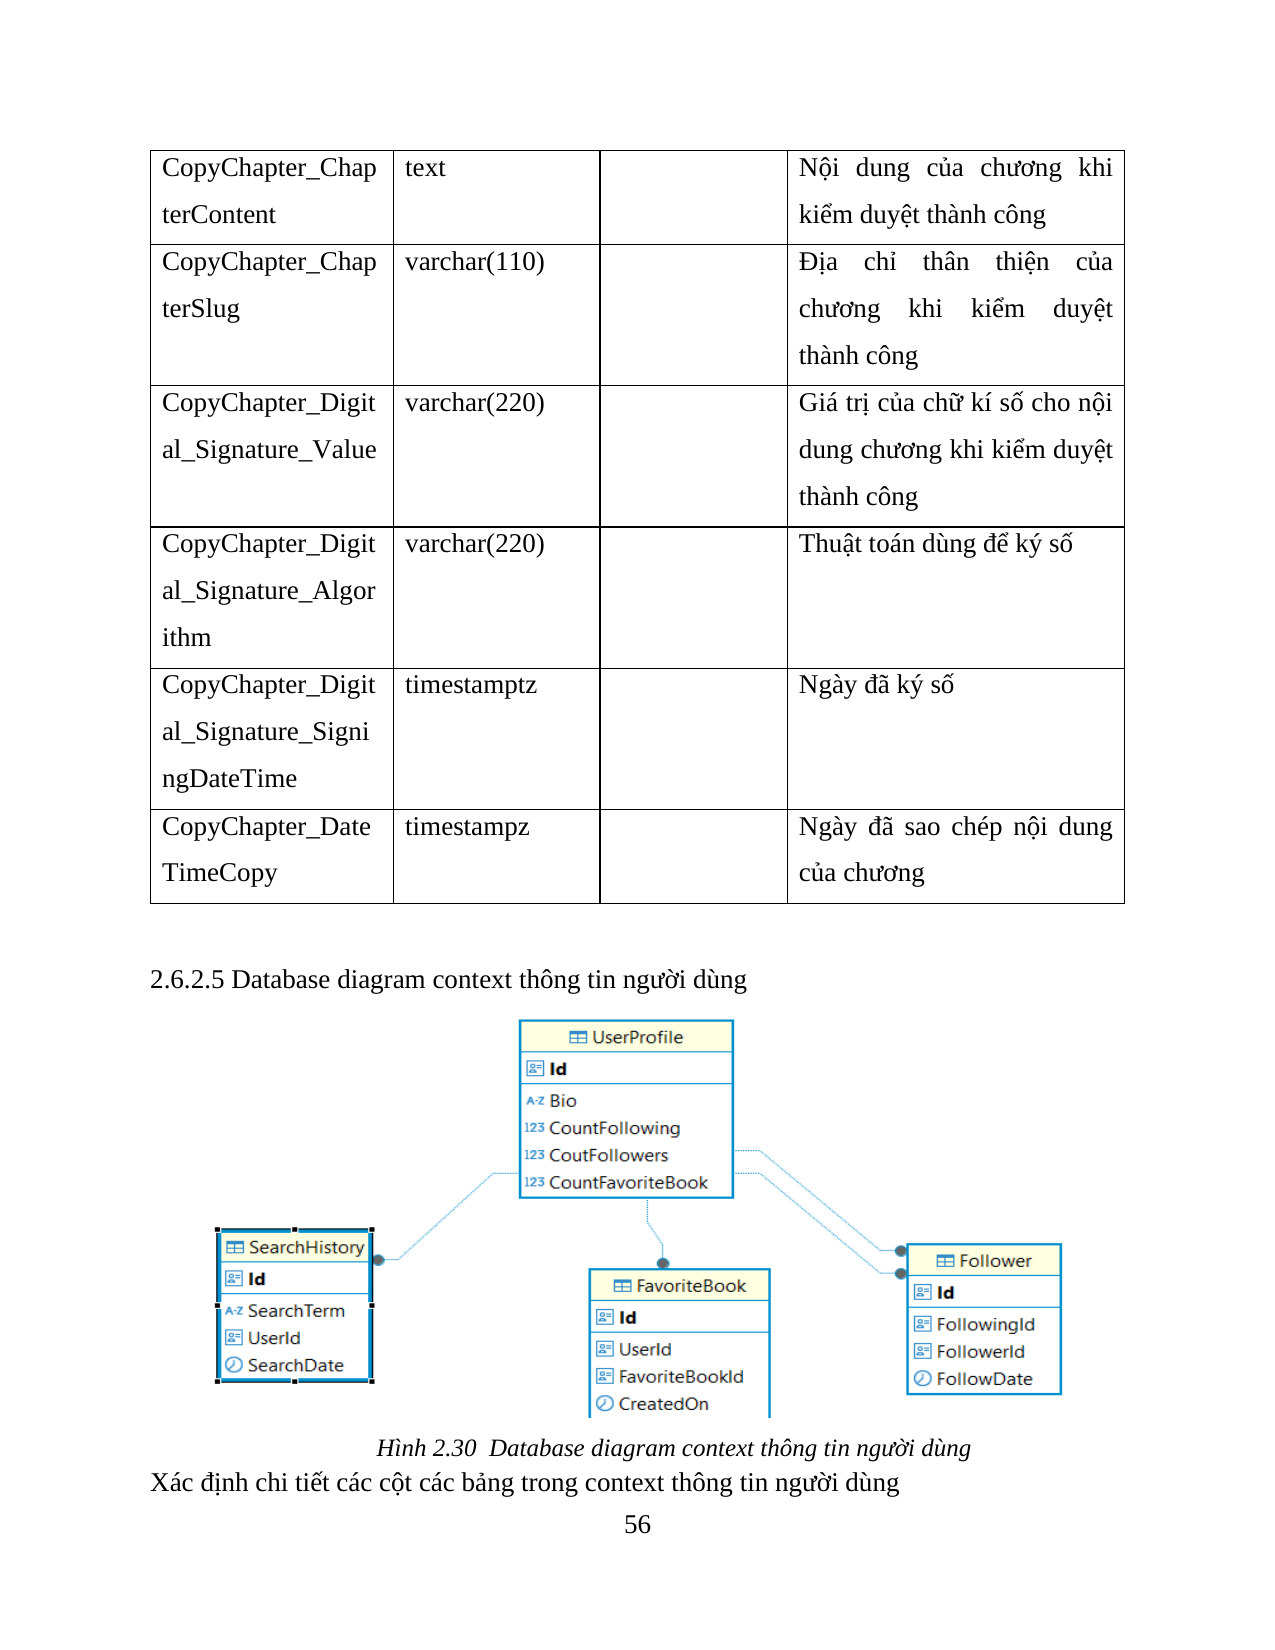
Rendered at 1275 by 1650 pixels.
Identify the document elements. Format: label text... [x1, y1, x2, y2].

table_cell [601, 386, 787, 526]
table_cell [601, 810, 787, 903]
table_cell CopyChapter_DateTimeCopy [151, 810, 393, 903]
picture [591, 1271, 768, 1299]
table_cell Ngày đã sao chép nội dung của chương [788, 810, 1124, 903]
table_cell varchar(110) [394, 245, 599, 385]
table_cell Địa chỉ thân thiện của chương khi kiểm duyệt thành công [788, 245, 1124, 385]
table_cell CopyChapter_ChapterSlug [151, 245, 393, 385]
table_cell timestampz [394, 810, 599, 903]
text Xác định chi tiết các cột các bảng trong context thông tin người dùng [150, 1467, 1125, 1498]
table_cell varchar(220) [394, 386, 599, 526]
table_cell varchar(220) [394, 528, 599, 667]
table_cell CopyChapter_ChapterContent [151, 151, 393, 244]
table_cell [601, 151, 787, 244]
table_cell CopyChapter_Digital_Signature_Value [151, 386, 393, 526]
table_cell Ngày đã ký số [788, 669, 1124, 808]
table_cell text [394, 151, 599, 244]
table_cell [601, 245, 787, 385]
table_cell timestamptz [394, 669, 599, 808]
table_cell [601, 528, 787, 667]
table_cell Thuật toán dùng để ký số [788, 528, 1124, 667]
table_cell Giá trị của chữ kí số cho nội dung chương khi kiểm duyệt thành công [788, 386, 1124, 526]
table_cell Nội dung của chương khi kiểm duyệt thành công [788, 151, 1124, 244]
table_cell [601, 669, 787, 808]
text 2.6.2.5 Database diagram context thông tin người dùng [150, 963, 1125, 994]
text Hình 2.30 Database diagram context thông tin người dùng [150, 1433, 1125, 1462]
picture [210, 1015, 1065, 1418]
table_cell CopyChapter_Digital_Signature_Algorithm [151, 528, 393, 667]
table_cell CopyChapter_Digital_Signature_SigningDateTime [151, 669, 393, 808]
picture [591, 1302, 768, 1418]
